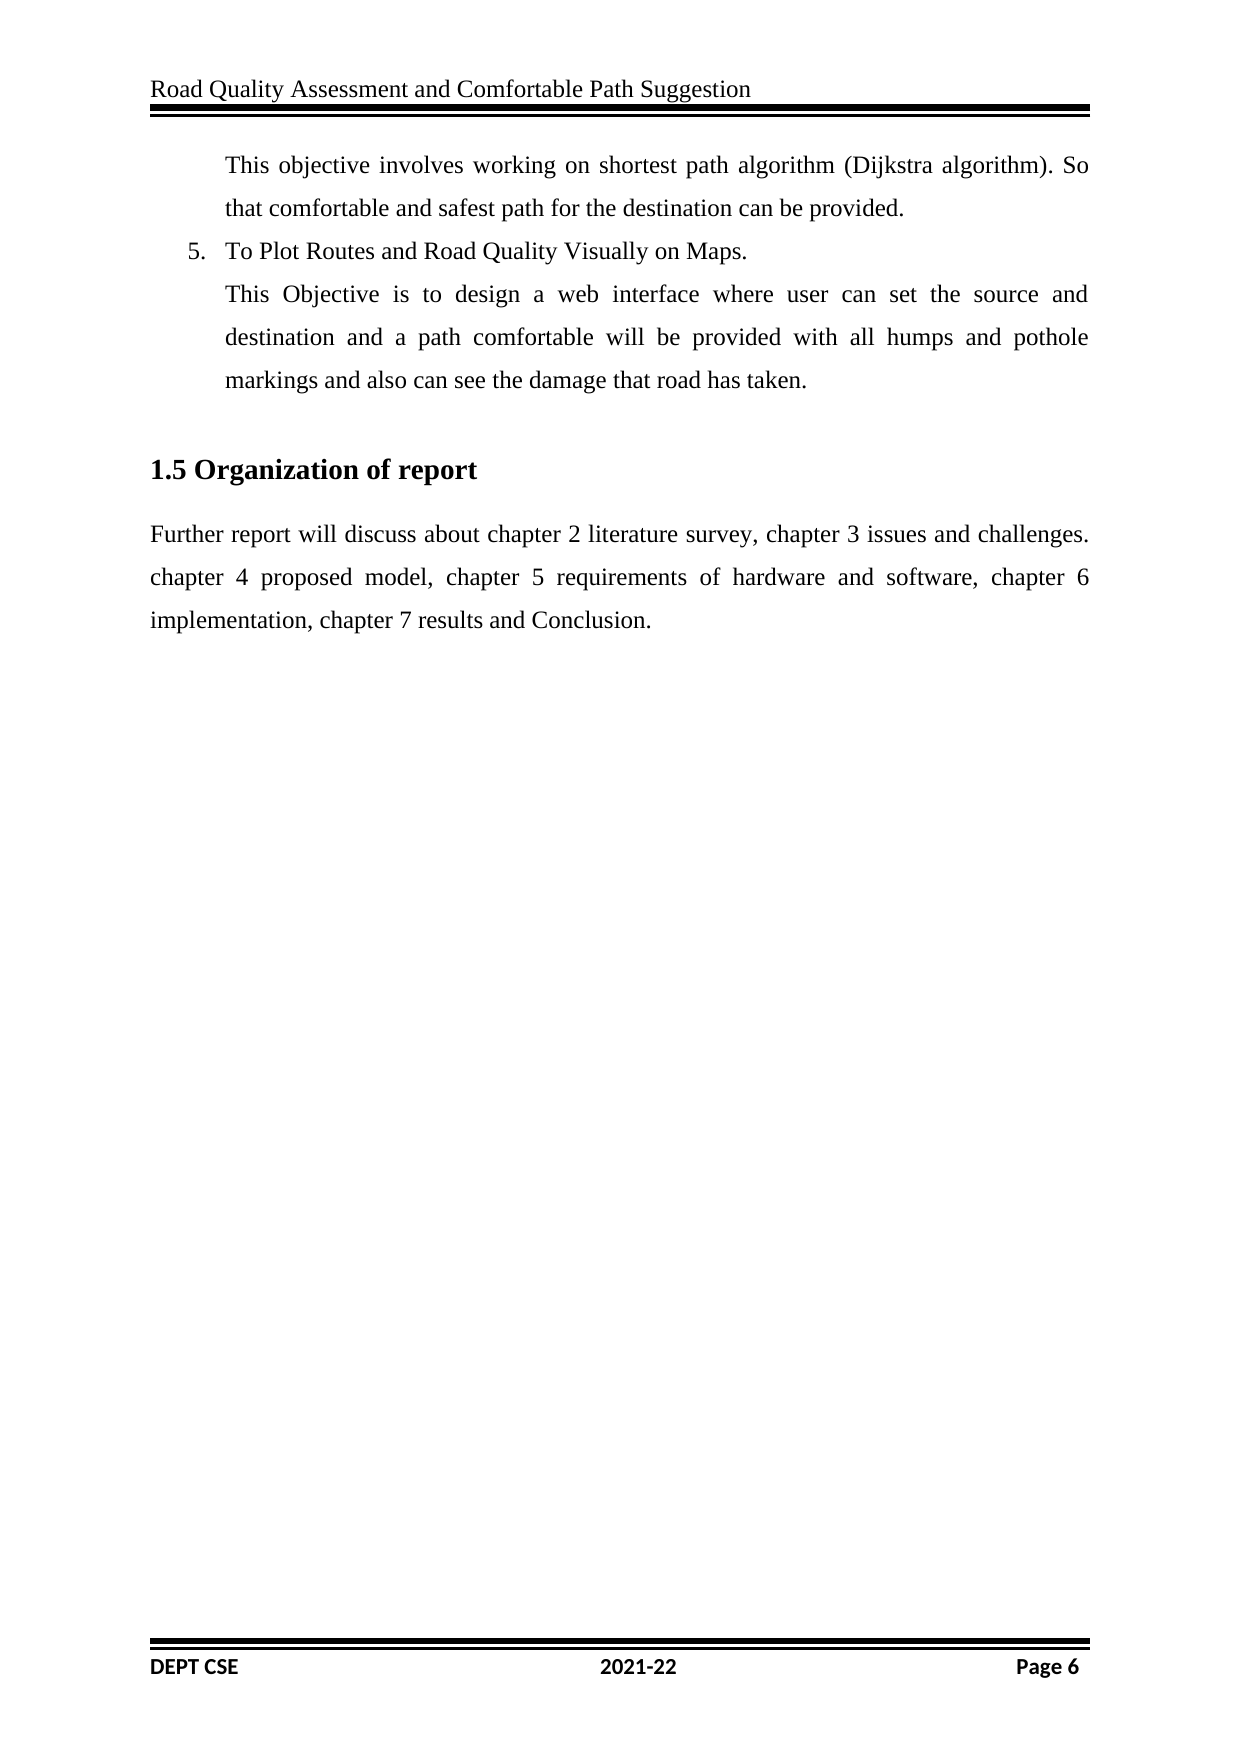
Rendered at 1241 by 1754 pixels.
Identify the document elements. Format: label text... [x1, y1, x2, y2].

text Further report will discuss about chapter 2 literature survey, chapter 3 issues and challenges. chapter 4 proposed model, chapter 5 requirements of hardware and software, chapter 6 implementation, chapter 7 results and Conclusion. [150, 519, 1090, 634]
list Organization of report [150, 452, 1090, 485]
list This Objective is to design a web interface where user can set the source and destination and a path comfortable will be provided with all humps and pothole markings and also can see the damage that road has taken. [225, 279, 1090, 394]
list To Plot Routes and Road Quality Visually on Maps. [187, 236, 1090, 265]
list This objective involves working on shortest path algorithm (Dijkstra algorithm). So that comfortable and safest path for the destination can be provided. [225, 150, 1090, 222]
